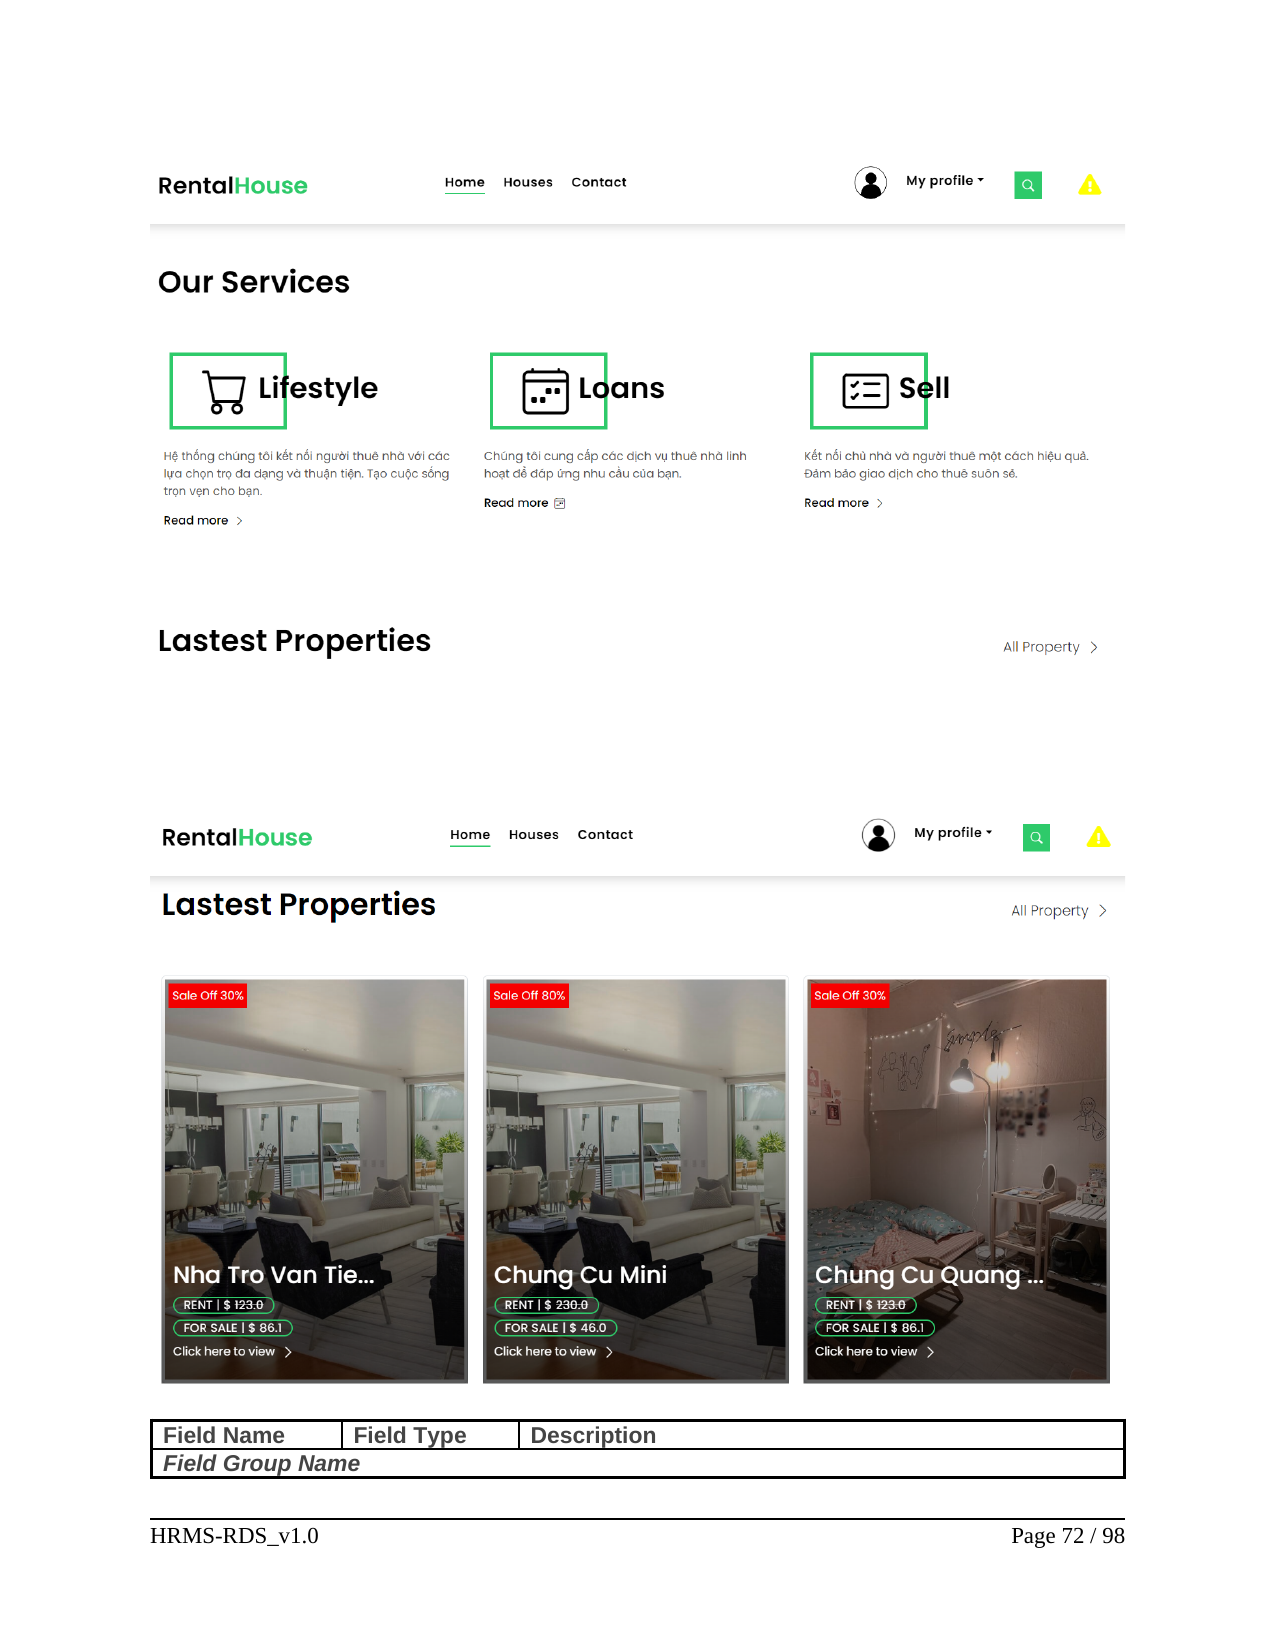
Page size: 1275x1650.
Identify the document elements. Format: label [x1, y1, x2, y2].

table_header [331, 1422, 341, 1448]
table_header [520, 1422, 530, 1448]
picture [150, 150, 1125, 680]
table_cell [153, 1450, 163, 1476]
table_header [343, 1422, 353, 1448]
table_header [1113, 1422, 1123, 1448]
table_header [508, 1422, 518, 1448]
picture [150, 811, 1125, 1393]
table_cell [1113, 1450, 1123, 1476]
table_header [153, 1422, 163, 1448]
